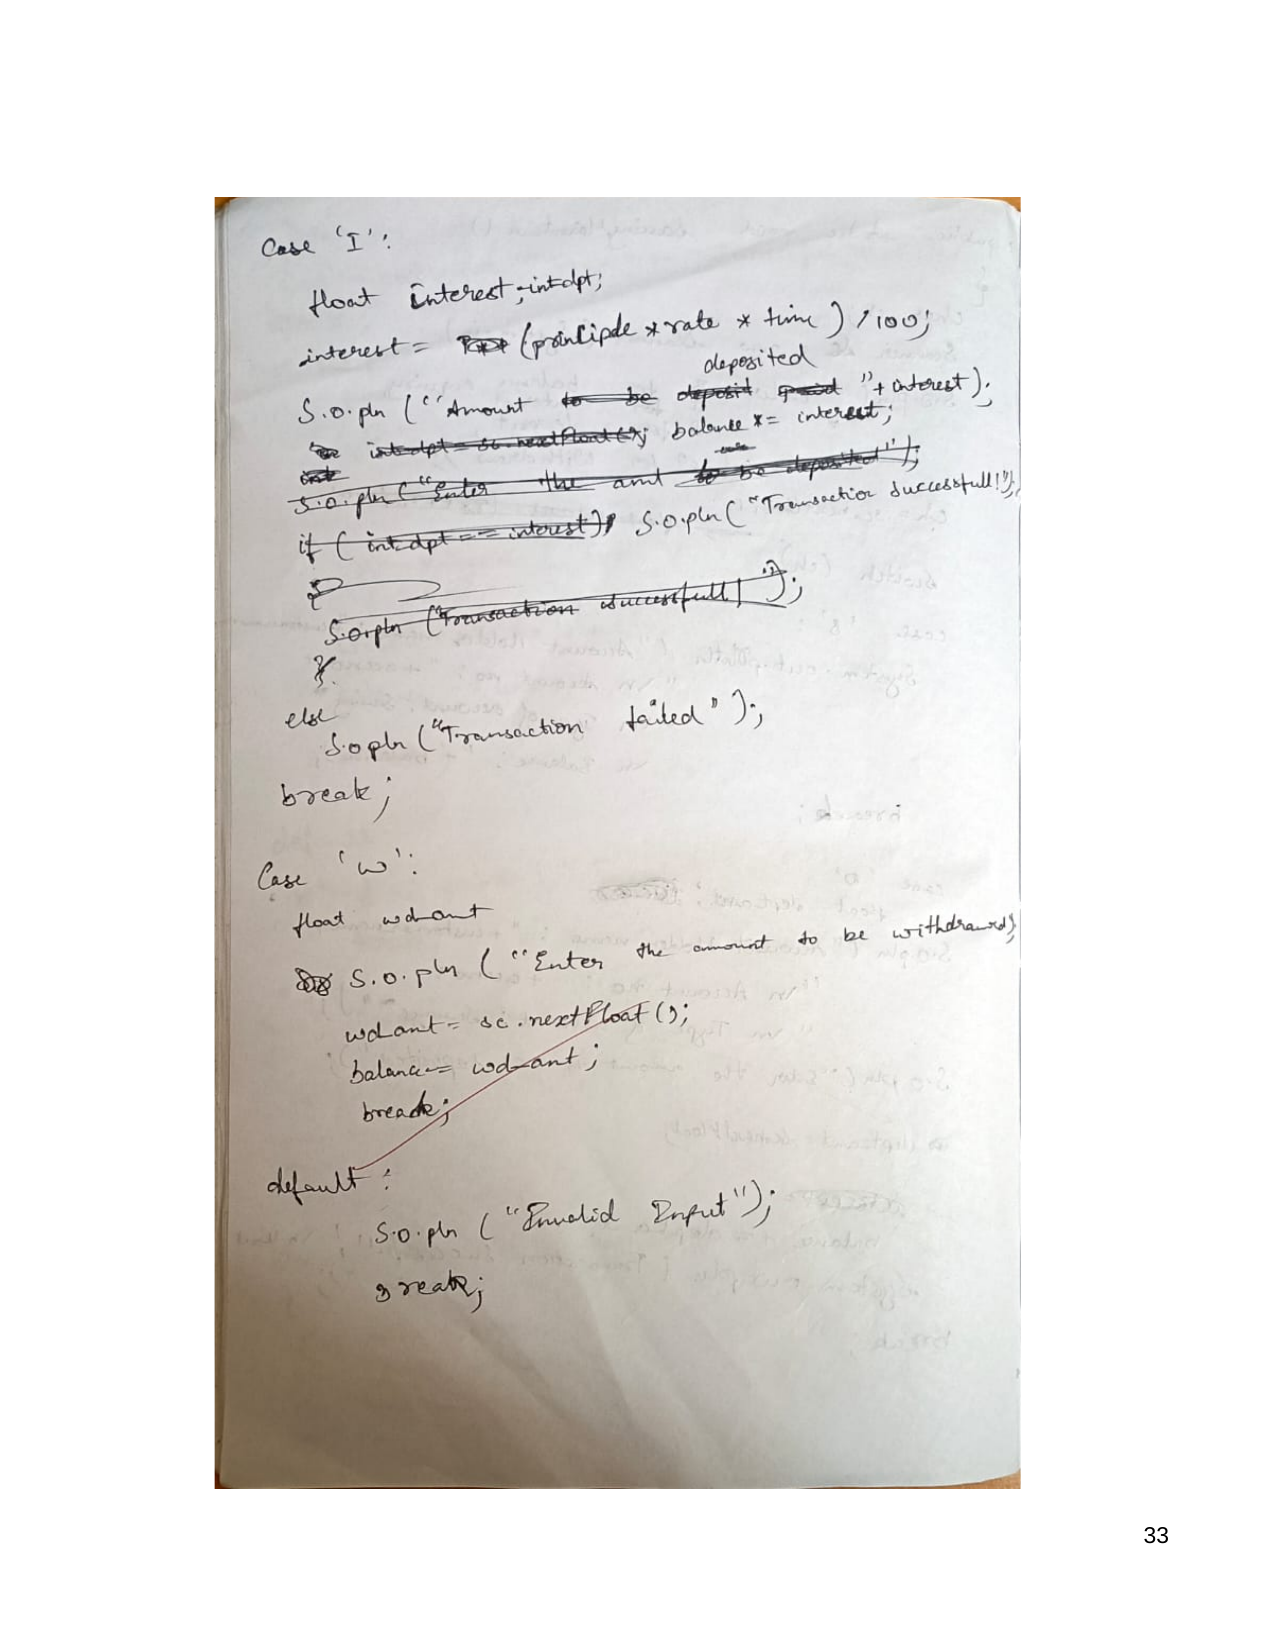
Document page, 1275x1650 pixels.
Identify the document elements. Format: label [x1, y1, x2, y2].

picture [214, 197, 1021, 1489]
